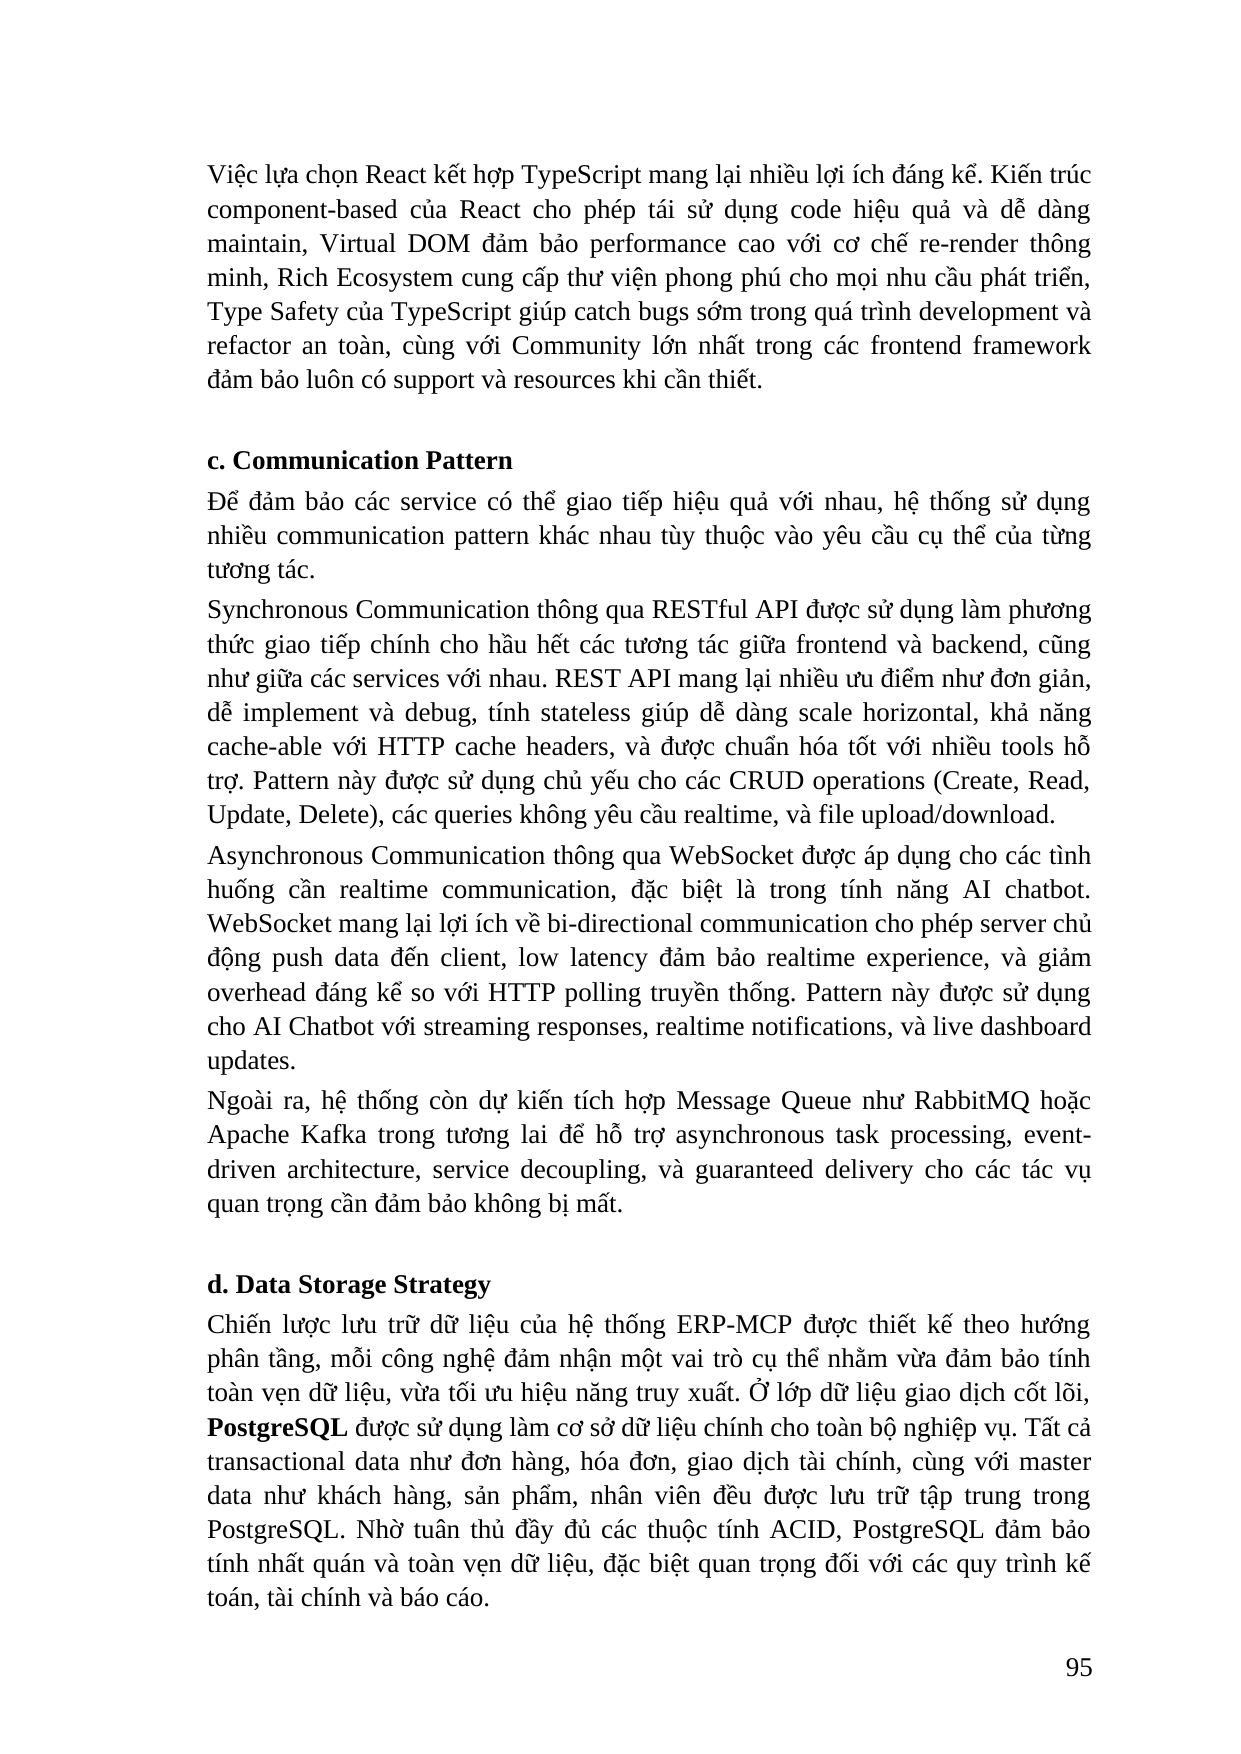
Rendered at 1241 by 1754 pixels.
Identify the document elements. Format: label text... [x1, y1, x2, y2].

text Ngoài ra, hệ thống còn dự kiến tích hợp Message Queue như RabbitMQ hoặc Apache Kafka trong tương lai để hỗ trợ asynchronous task processing, event-driven architecture, service decoupling, và guaranteed delivery cho các tác vụ quan trọng cần đảm bảo không bị mất. [207, 1084, 1092, 1218]
text Asynchronous Communication thông qua WebSocket được áp dụng cho các tình huống cần realtime communication, đặc biệt là trong tính năng AI chatbot. WebSocket mang lại lợi ích về bi-directional communication cho phép server chủ động push data đến client, low latency đảm bảo realtime experience, và giảm overhead đáng kể so với HTTP polling truyền thống. Pattern này được sử dụng cho AI Chatbot với streaming responses, realtime notifications, và live dashboard updates. [207, 839, 1092, 1075]
text d. Data Storage Strategy [207, 1268, 1092, 1299]
text Để đảm bảo các service có thể giao tiếp hiệu quả với nhau, hệ thống sử dụng nhiều communication pattern khác nhau tùy thuộc vào yêu cầu cụ thể của từng tương tác. [207, 485, 1092, 584]
text c. Communication Pattern [207, 444, 1092, 476]
text Synchronous Communication thông qua RESTful API được sử dụng làm phương thức giao tiếp chính cho hầu hết các tương tác giữa frontend và backend, cũng như giữa các services với nhau. REST API mang lại nhiều ưu điểm như đơn giản, dễ implement và debug, tính stateless giúp dễ dàng scale horizontal, khả năng cache-able với HTTP cache headers, và được chuẩn hóa tốt với nhiều tools hỗ trợ. Pattern này được sử dụng chủ yếu cho các CRUD operations (Create, Read, Update, Delete), các queries không yêu cầu realtime, và file upload/download. [207, 593, 1092, 830]
text Chiến lược lưu trữ dữ liệu của hệ thống ERP-MCP được thiết kế theo hướng phân tầng, mỗi công nghệ đảm nhận một vai trò cụ thể nhằm vừa đảm bảo tính toàn vẹn dữ liệu, vừa tối ưu hiệu năng truy xuất. Ở lớp dữ liệu giao dịch cốt lõi, PostgreSQL được sử dụng làm cơ sở dữ liệu chính cho toàn bộ nghiệp vụ. Tất cả transactional data như đơn hàng, hóa đơn, giao dịch tài chính, cùng với master data như khách hàng, sản phẩm, nhân viên đều được lưu trữ tập trung trong PostgreSQL. Nhờ tuân thủ đầy đủ các thuộc tính ACID, PostgreSQL đảm bảo tính nhất quán và toàn vẹn dữ liệu, đặc biệt quan trọng đối với các quy trình kế toán, tài chính và báo cáo. [207, 1308, 1092, 1613]
text Việc lựa chọn React kết hợp TypeScript mang lại nhiều lợi ích đáng kể. Kiến trúc component-based của React cho phép tái sử dụng code hiệu quả và dễ dàng maintain, Virtual DOM đảm bảo performance cao với cơ chế re-render thông minh, Rich Ecosystem cung cấp thư viện phong phú cho mọi nhu cầu phát triển, Type Safety của TypeScript giúp catch bugs sớm trong quá trình development và refactor an toàn, cùng với Community lớn nhất trong các frontend framework đảm bảo luôn có support và resources khi cần thiết. [207, 158, 1092, 395]
